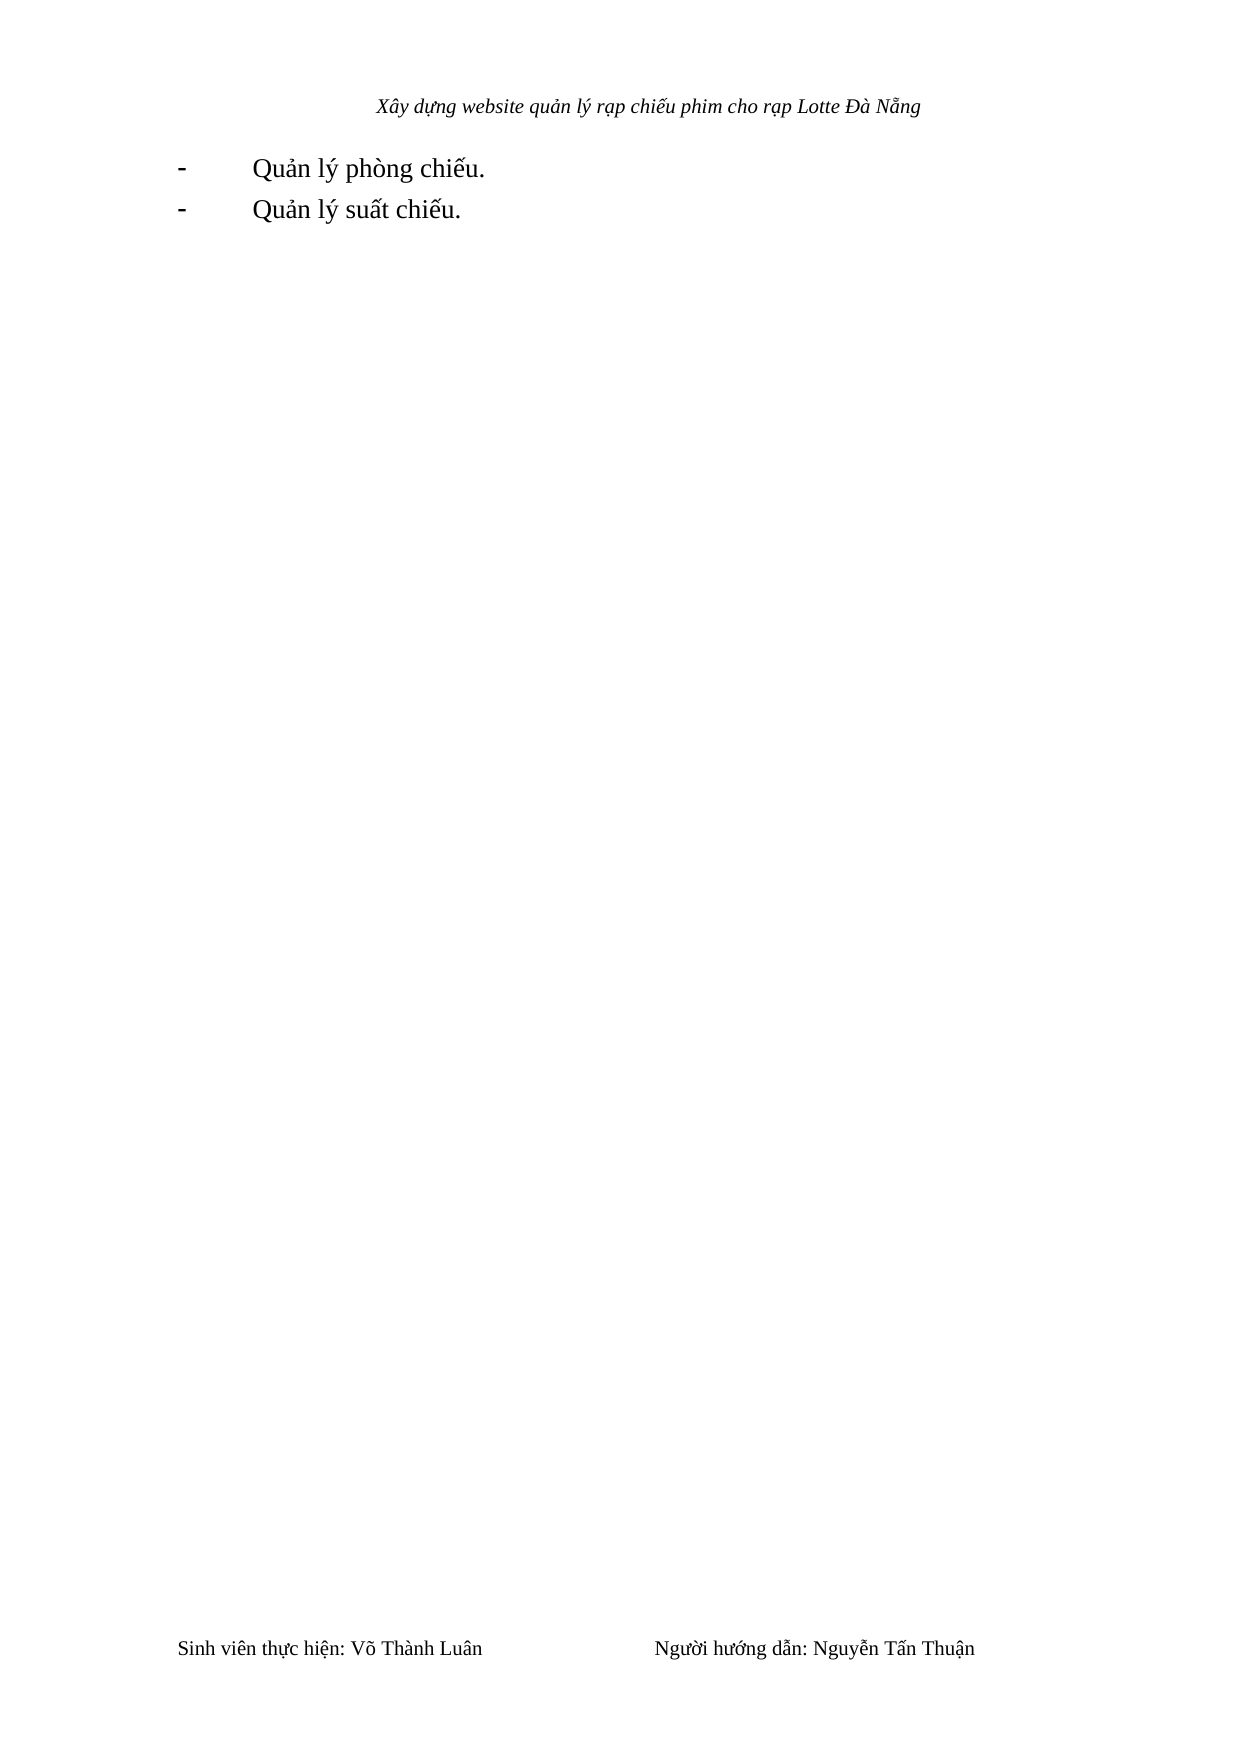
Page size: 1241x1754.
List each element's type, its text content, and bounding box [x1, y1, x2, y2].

list Quản lý phòng chiếu. [177, 153, 1122, 184]
list Quản lý suất chiếu. [177, 193, 1122, 224]
